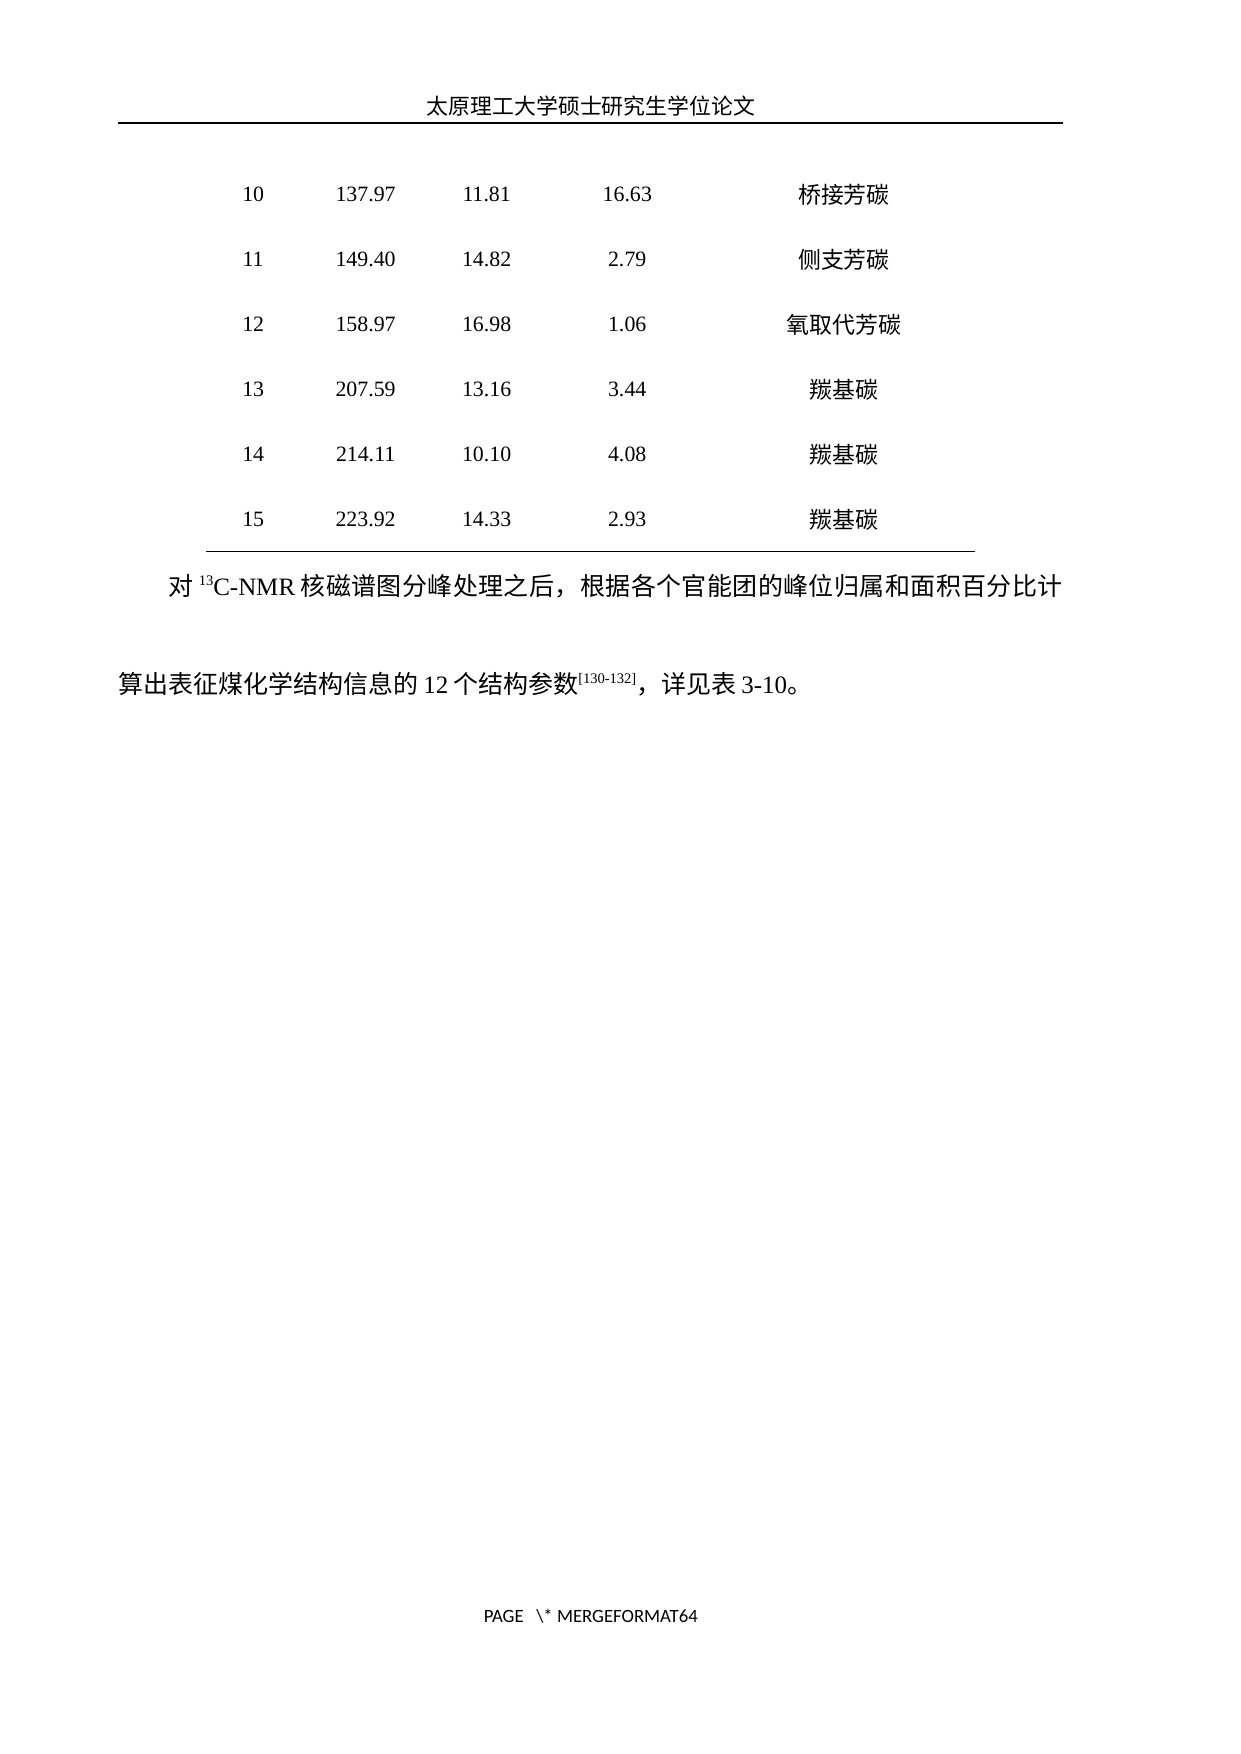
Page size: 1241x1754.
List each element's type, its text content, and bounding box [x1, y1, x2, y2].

table_cell 2.93 [542, 486, 712, 551]
table_cell 137.97 [300, 161, 431, 226]
table_cell 氧取代芳碳 [712, 291, 975, 356]
table_cell 223.92 [300, 486, 431, 551]
table_cell 羰基碳 [712, 421, 975, 486]
table_cell 14 [206, 421, 300, 486]
table_cell 1.06 [542, 291, 712, 356]
table_cell 12 [206, 291, 300, 356]
table_cell 149.40 [300, 226, 431, 291]
table_cell 10 [206, 161, 300, 226]
table_cell 15 [206, 486, 300, 551]
text 对13C-NMR核磁谱图分峰处理之后，根据各个官能团的峰位归属和面积百分比计算出表征煤化学结构信息的12个结构参数[130-132]，详见表3-10。 [118, 552, 1063, 715]
table_cell 桥接芳碳 [712, 161, 975, 226]
table_cell 侧支芳碳 [712, 226, 975, 291]
table_cell 11 [206, 226, 300, 291]
table_cell 羰基碳 [712, 356, 975, 421]
table_cell 4.08 [542, 421, 712, 486]
table_cell 2.79 [542, 226, 712, 291]
table_cell 158.97 [300, 291, 431, 356]
table_cell 14.82 [431, 226, 542, 291]
table_cell 13.16 [431, 356, 542, 421]
table_cell 11.81 [431, 161, 542, 226]
table_cell 13 [206, 356, 300, 421]
table_cell 16.63 [542, 161, 712, 226]
table_cell 207.59 [300, 356, 431, 421]
table_cell 3.44 [542, 356, 712, 421]
table_cell 10.10 [431, 421, 542, 486]
table_cell 羰基碳 [712, 486, 975, 551]
table_cell 214.11 [300, 421, 431, 486]
table_cell 14.33 [431, 486, 542, 551]
table_cell 16.98 [431, 291, 542, 356]
